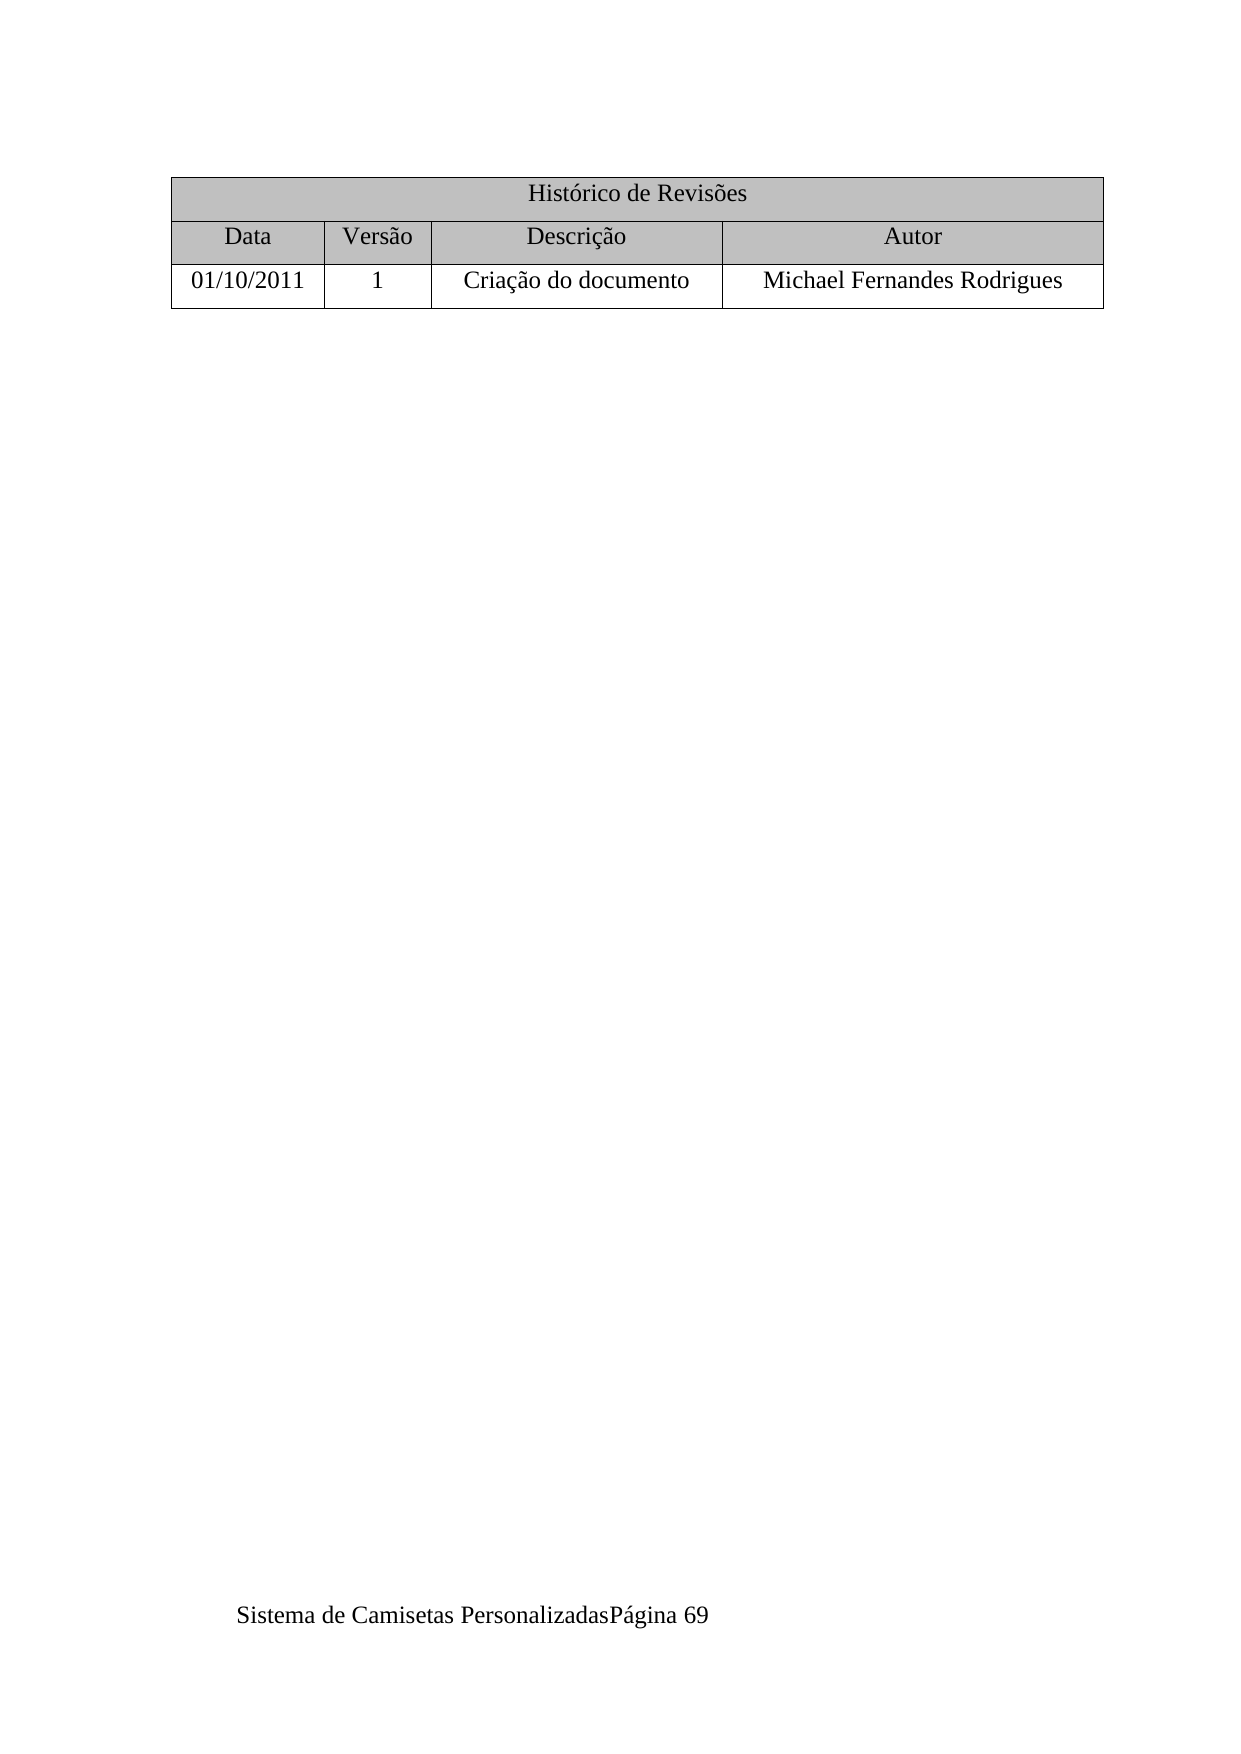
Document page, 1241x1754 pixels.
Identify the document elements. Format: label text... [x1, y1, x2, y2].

table_cell Descrição [432, 222, 722, 264]
table_cell Michael Fernandes Rodrigues [723, 265, 1103, 308]
table_cell Versão [325, 222, 431, 264]
table_cell 01/10/2011 [172, 265, 324, 308]
table_header Histórico de Revisões [172, 178, 1103, 221]
table_cell Data [172, 222, 324, 264]
table_cell 1 [325, 265, 431, 308]
table_cell Autor [723, 222, 1103, 264]
table_cell Criação do documento [432, 265, 722, 308]
